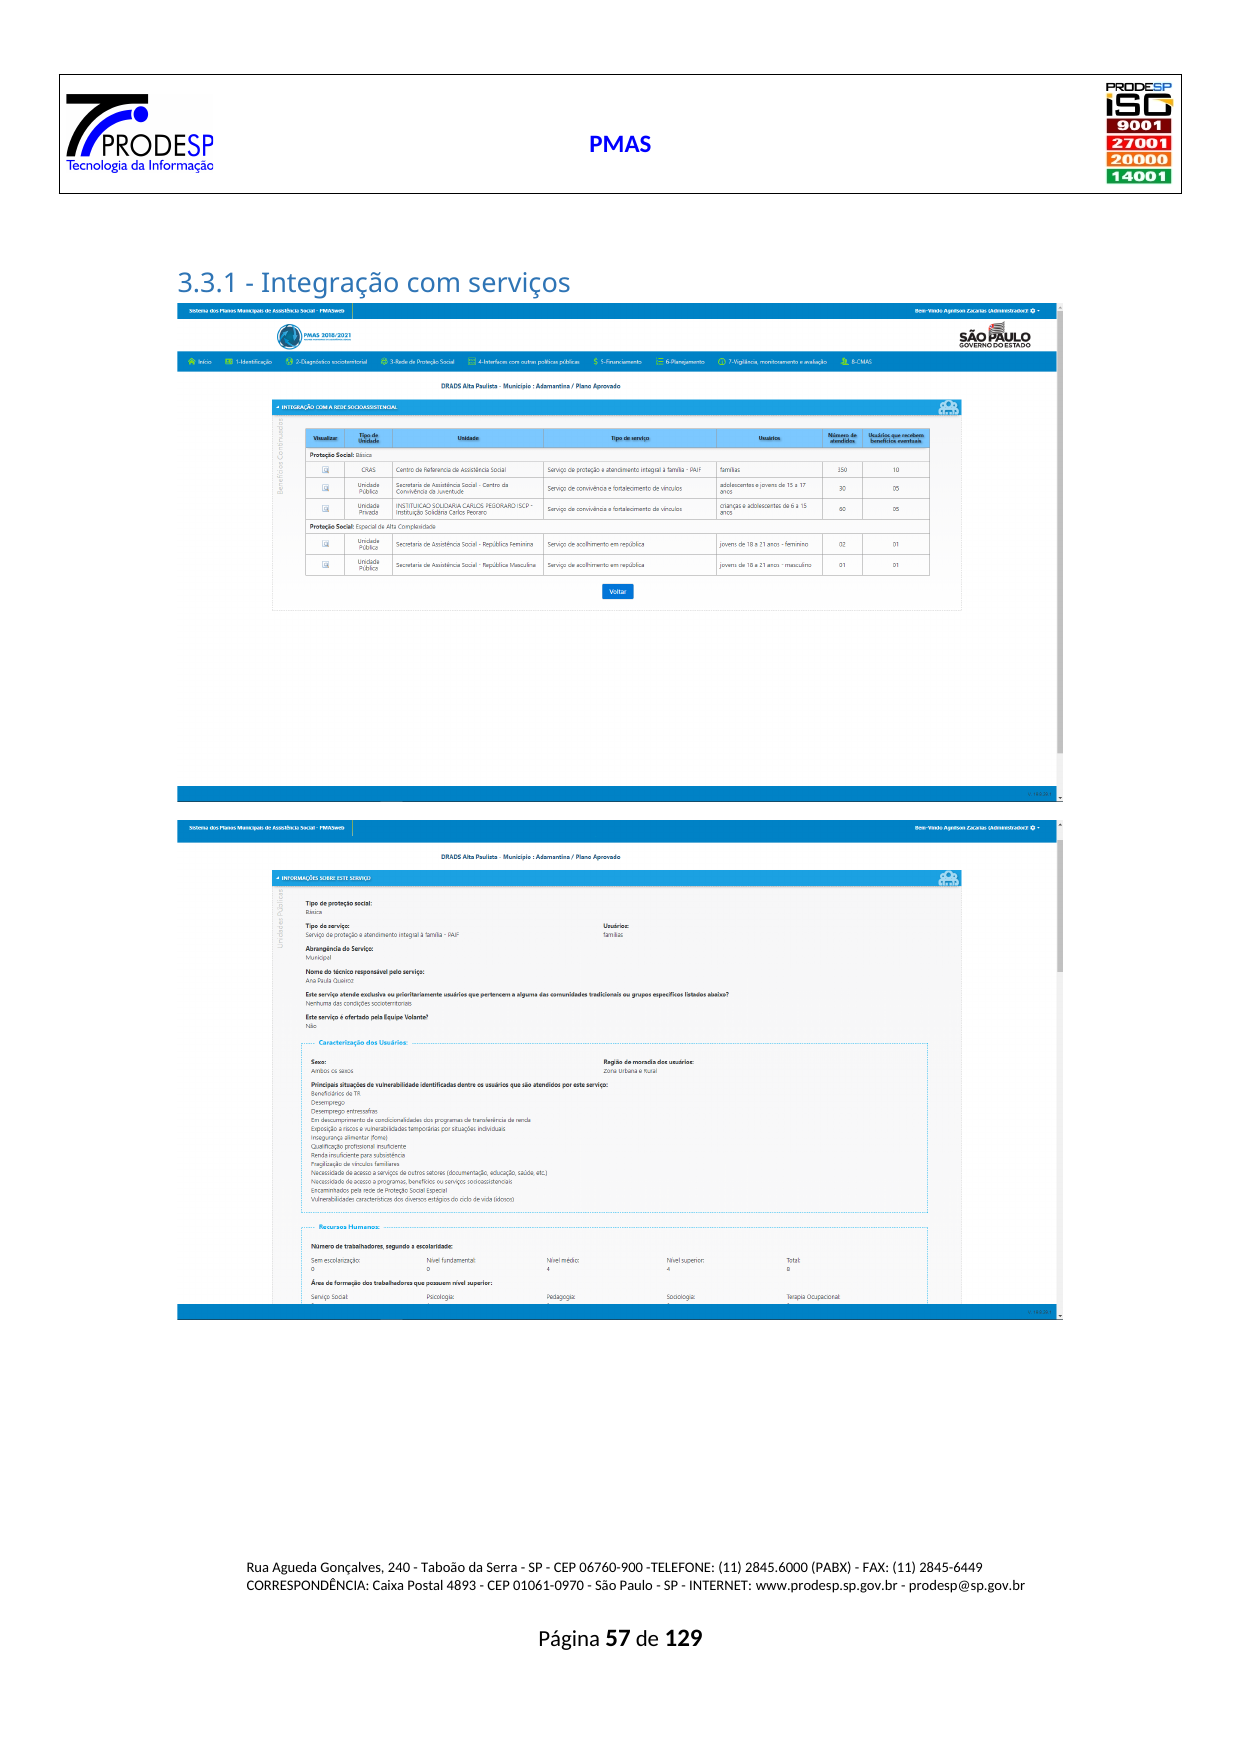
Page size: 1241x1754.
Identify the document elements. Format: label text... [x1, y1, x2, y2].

picture [672, 360, 701, 364]
picture [66, 94, 214, 173]
picture [1102, 80, 1174, 187]
picture [177, 820, 1063, 1320]
picture [177, 303, 1063, 802]
subtitle 3.3.1 - Integração com serviços [177, 264, 1063, 301]
picture [738, 360, 751, 364]
